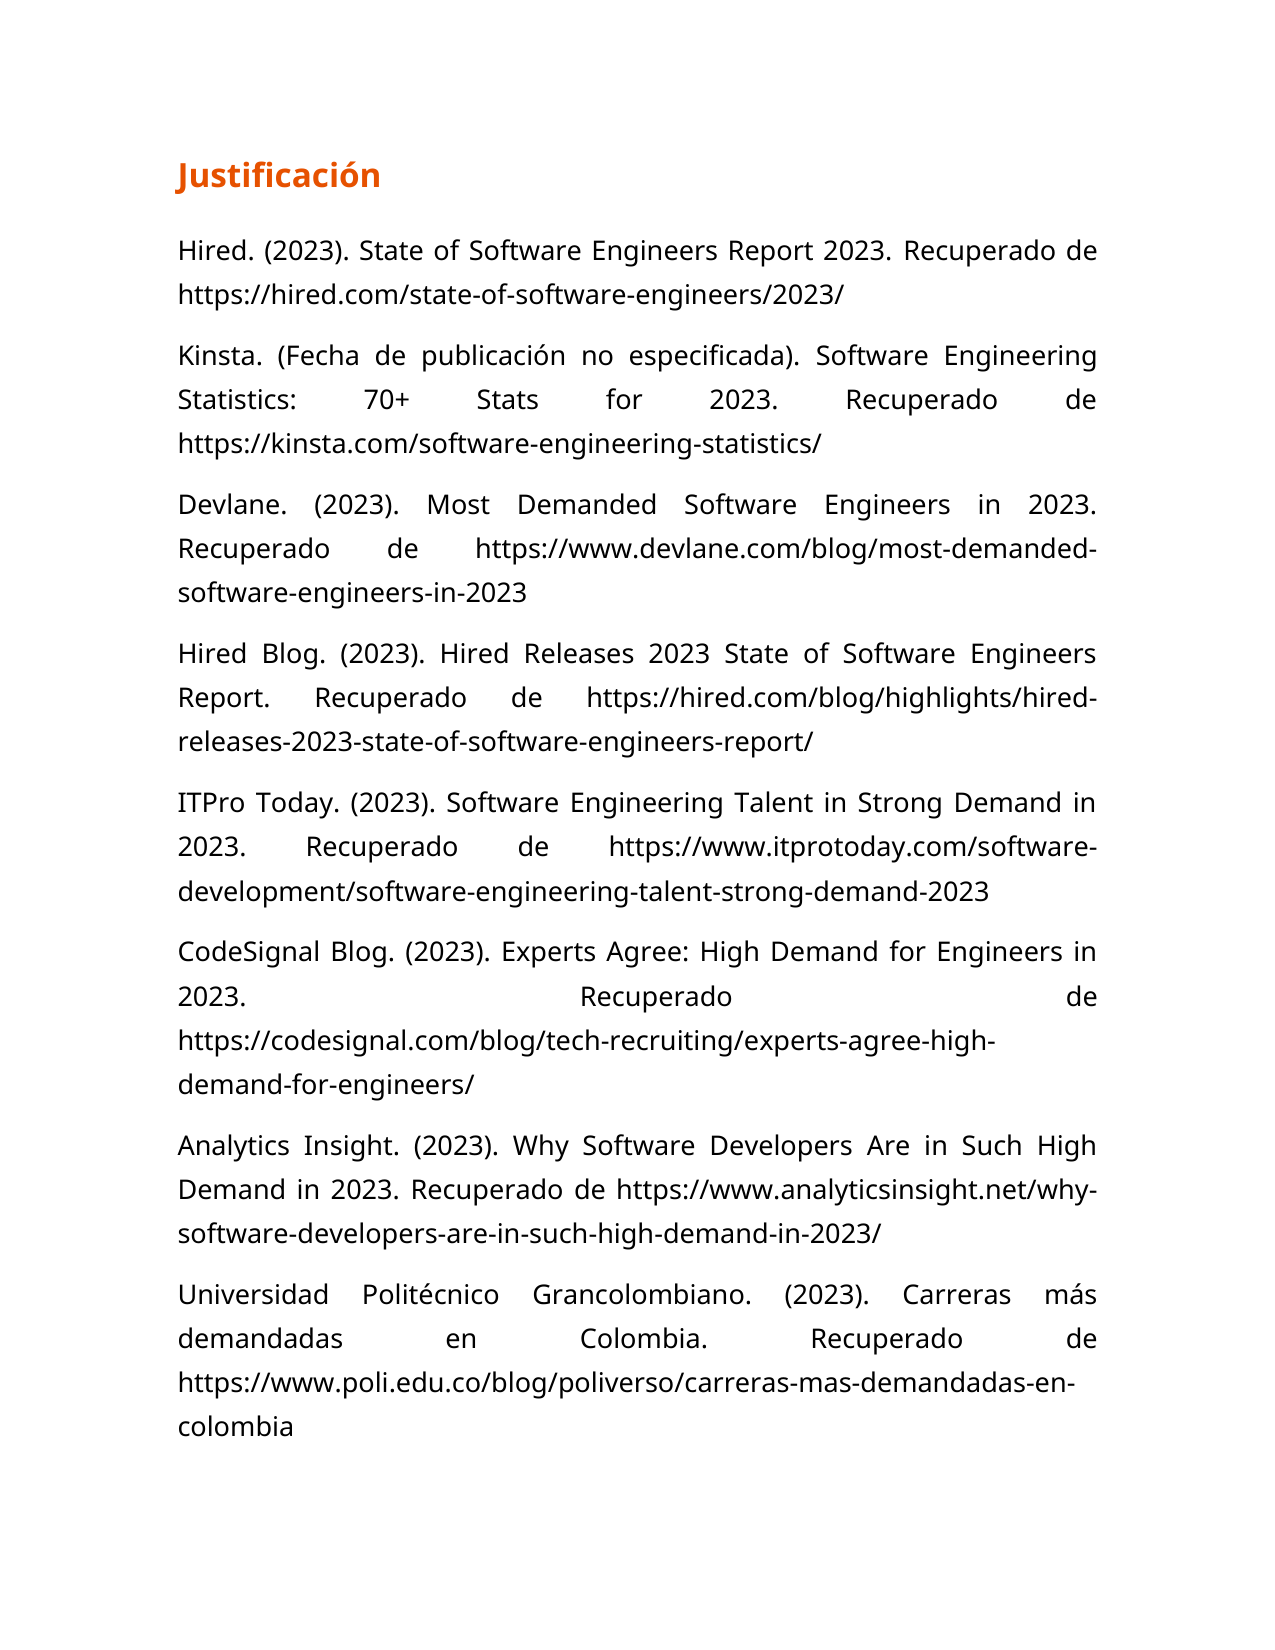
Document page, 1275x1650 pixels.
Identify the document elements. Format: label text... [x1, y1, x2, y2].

text Devlane. (2023). Most Demanded Software Engineers in 2023. Recuperado de https://www.devlane.com/blog/most-demanded-software-engineers-in-2023 [177, 485, 1098, 611]
subtitle Justificación [177, 152, 1098, 197]
text Hired Blog. (2023). Hired Releases 2023 State of Software Engineers Report. Recuperado de https://hired.com/blog/highlights/hired-releases-2023-state-of-software-engineers-report/ [177, 634, 1098, 760]
text Kinsta. (Fecha de publicación no especificada). Software Engineering Statistics: 70+ Stats for 2023. Recuperado de https://kinsta.com/software-engineering-statistics/ [177, 336, 1098, 461]
text Analytics Insight. (2023). Why Software Developers Are in Such High Demand in 2023. Recuperado de https://www.analyticsinsight.net/why-software-developers-are-in-such-high-demand-in-2023/ [177, 1126, 1098, 1251]
text ITPro Today. (2023). Software Engineering Talent in Strong Demand in 2023. Recuperado de https://www.itprotoday.com/software-development/software-engineering-talent-strong-demand-2023 [177, 784, 1098, 909]
text Hired. (2023). State of Software Engineers Report 2023. Recuperado de https://hired.com/state-of-software-engineers/2023/ [177, 231, 1098, 312]
text Universidad Politécnico Grancolombiano. (2023). Carreras más demandadas en Colombia. Recuperado de https://www.poli.edu.co/blog/poliverso/carreras-mas-demandadas-en-colombia [177, 1275, 1098, 1445]
text CodeSignal Blog. (2023). Experts Agree: High Demand for Engineers in 2023. Recuperado de https://codesignal.com/blog/tech-recruiting/experts-agree-high-demand-for-engineers/ [177, 933, 1098, 1102]
